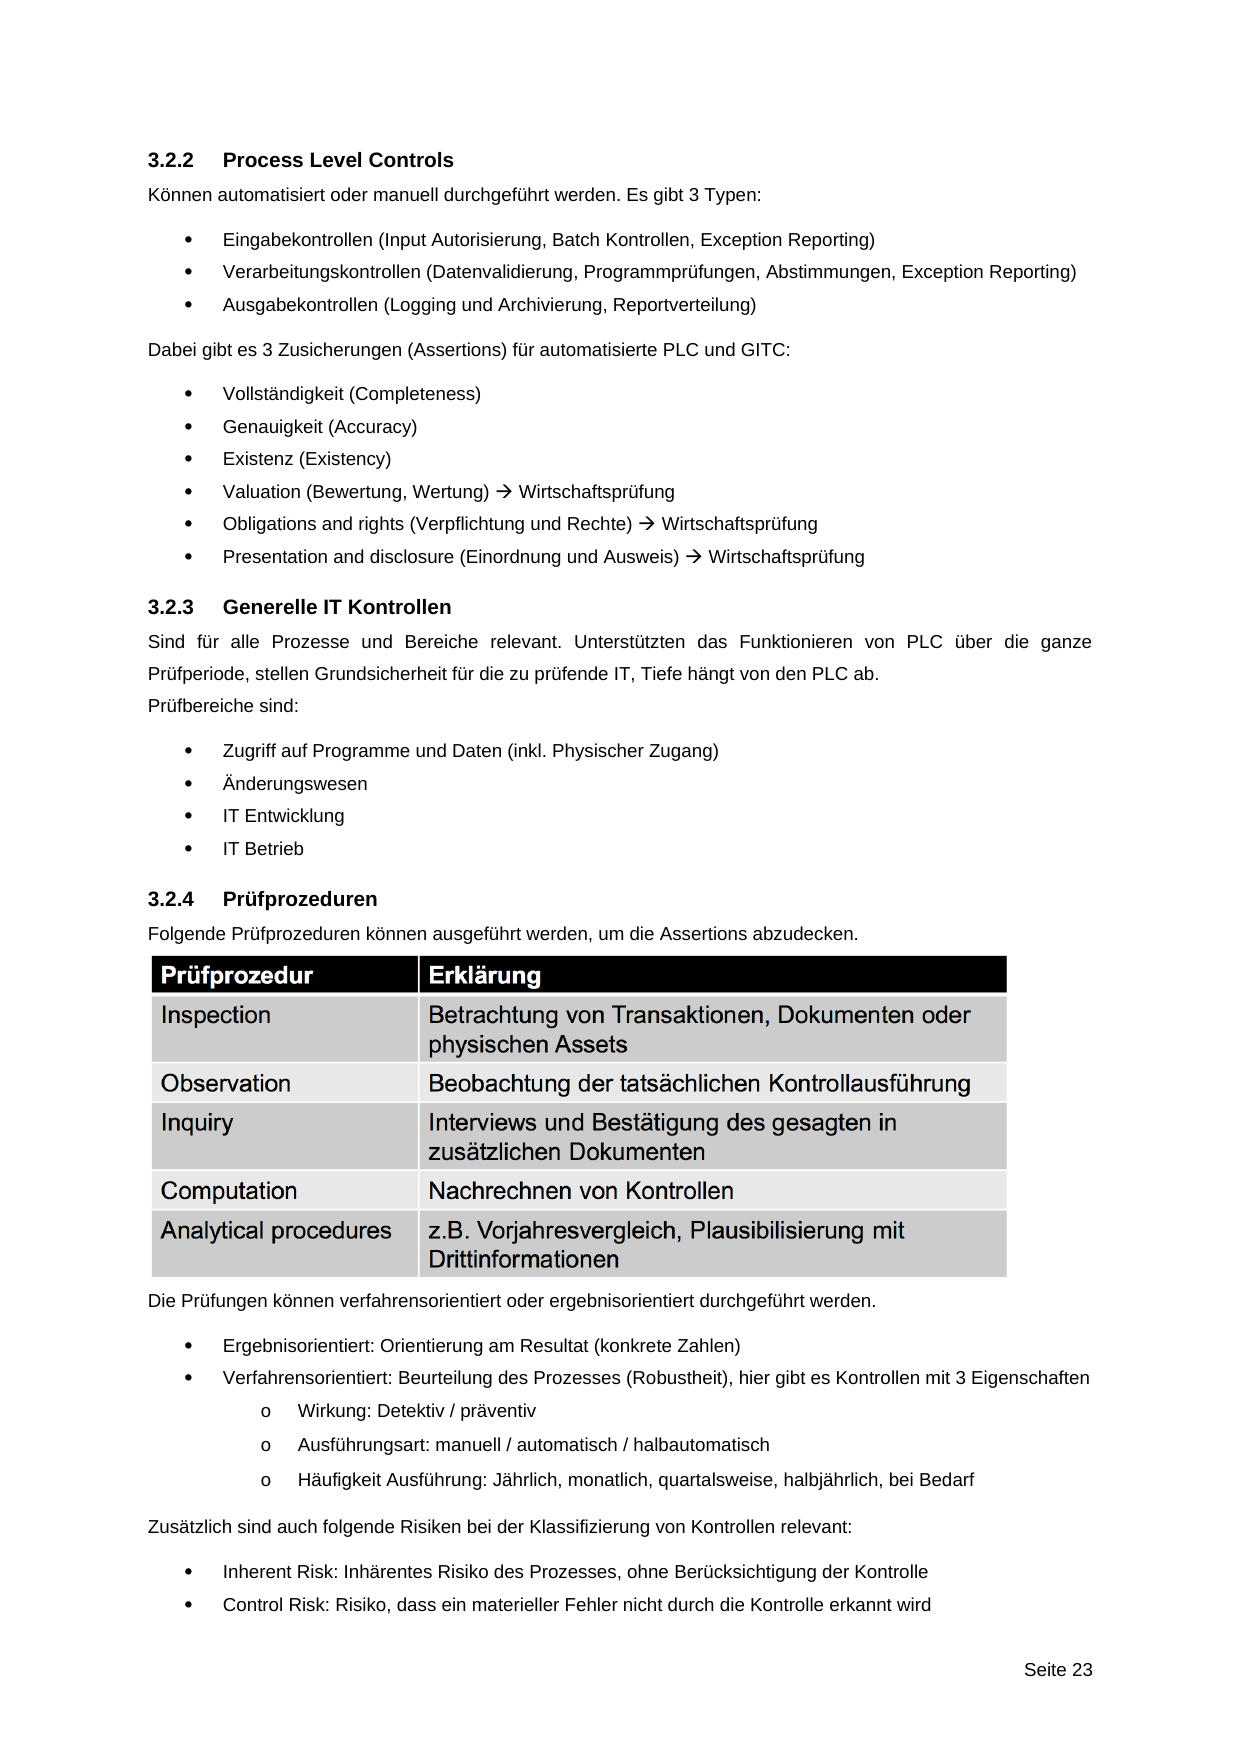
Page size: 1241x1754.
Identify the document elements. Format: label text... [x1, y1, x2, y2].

subtitle Prüfprozeduren [148, 887, 1093, 911]
list Ausführungsart: manuell / automatisch / halbautomatisch [260, 1434, 1093, 1457]
list Genauigkeit (Accuracy) [185, 416, 1093, 437]
text Prüfbereiche sind: [148, 695, 1093, 717]
list Änderungswesen [185, 773, 1093, 794]
text Sind für alle Prozesse und Bereiche relevant. Unterstützten das Funktionieren von PLC über die ganze Prüfperiode, stellen Grundsicherheit für die zu prüfende IT, Tiefe hängt von den PLC ab. [148, 631, 1093, 684]
list Control Risk: Risiko, dass ein materieller Fehler nicht durch die Kontrolle erkannt wird [185, 1593, 1093, 1615]
subtitle Generelle IT Kontrollen [148, 595, 1093, 619]
list Obligations and rights (Verpflichtung und Rechte) Wirtschaftsprüfung [185, 513, 1093, 535]
list Vollständigkeit (Completeness) [185, 383, 1093, 405]
list IT Betrieb [185, 838, 1093, 859]
list Wirkung: Detektiv / präventiv [260, 1399, 1093, 1423]
list Valuation (Bewertung, Wertung) Wirtschaftsprüfung [185, 481, 1093, 502]
list Ausgabekontrollen (Logging und Archivierung, Reportverteilung) [185, 293, 1093, 315]
list Inherent Risk: Inhärentes Risiko des Prozesses, ohne Berücksichtigung der Kontrolle [185, 1561, 1093, 1583]
picture [147, 955, 1008, 1279]
text Folgende Prüfprozeduren können ausgeführt werden, um die Assertions abzudecken. [148, 923, 1093, 944]
subtitle Process Level Controls [148, 148, 1093, 172]
list Verfahrensorientiert: Beurteilung des Prozesses (Robustheit), hier gibt es Kontrollen mit 3 Eigenschaften [185, 1367, 1093, 1388]
list Zugriff auf Programme und Daten (inkl. Physischer Zugang) [185, 740, 1093, 762]
list Verarbeitungskontrollen (Datenvalidierung, Programmprüfungen, Abstimmungen, Exception Reporting) [185, 261, 1093, 282]
text Können automatisiert oder manuell durchgeführt werden. Es gibt 3 Typen: [148, 183, 1093, 205]
text Die Prüfungen können verfahrensorientiert oder ergebnisorientiert durchgeführt werden. [148, 1289, 1093, 1311]
list Presentation and disclosure (Einordnung und Ausweis) Wirtschaftsprüfung [185, 546, 1093, 567]
list Existenz (Existency) [185, 448, 1093, 470]
list Eingabekontrollen (Input Autorisierung, Batch Kontrollen, Exception Reporting) [185, 228, 1093, 250]
list Häufigkeit Ausführung: Jährlich, monatlich, quartalsweise, halbjährlich, bei Bedarf [260, 1469, 1093, 1492]
list Ergebnisorientiert: Orientierung am Resultat (konkrete Zahlen) [185, 1334, 1093, 1356]
text Dabei gibt es 3 Zusicherungen (Assertions) für automatisierte PLC und GITC: [148, 338, 1093, 360]
list IT Entwicklung [185, 805, 1093, 827]
text Zusätzlich sind auch folgende Risiken bei der Klassifizierung von Kontrollen relevant: [148, 1516, 1093, 1538]
